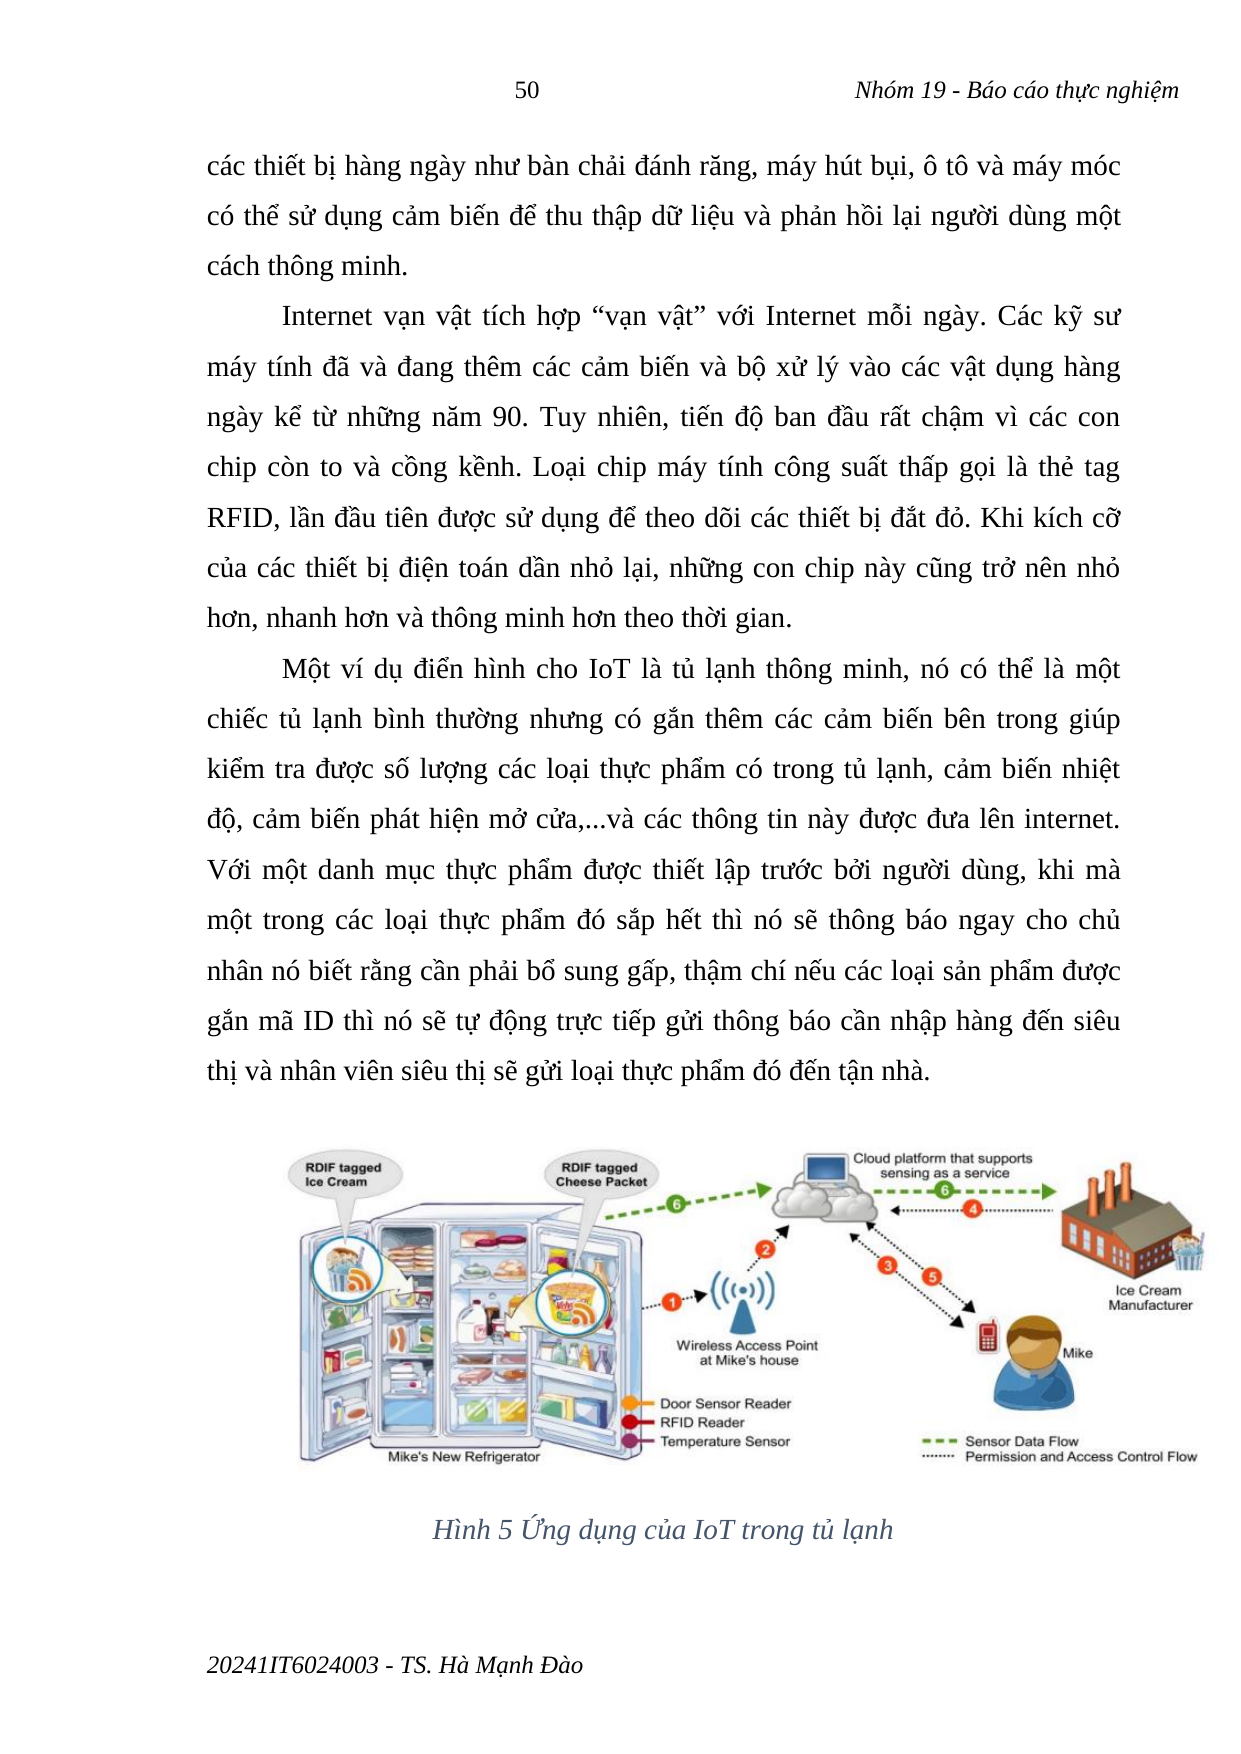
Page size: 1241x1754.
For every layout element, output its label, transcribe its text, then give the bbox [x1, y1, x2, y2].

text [207, 148, 1122, 282]
text Hình 5 Ứng dụng của IoT trong tủ lạnh [207, 1512, 1122, 1545]
picture [281, 1103, 1221, 1498]
text Một ví dụ điển hình cho IoT là tủ lạnh thông minh, nó có thể là một chiếc tủ lạnh bình thường nhưng có gắn thêm các cảm biến bên trong giúp kiểm tra được số lượng các loại thực phẩm có trong tủ lạnh, cảm biến nhiệt độ, cảm biến phát hiện mở cửa,...và các thông tin này được đưa lên internet. Với một danh mục thực phẩm được thiết lập trước bởi người dùng, khi mà một trong các loại thực phẩm đó sắp hết thì nó sẽ thông báo ngay cho chủ nhân nó biết rằng cần phải bổ sung gấp, thậm chí nếu các loại sản phẩm được gắn mã ID thì nó sẽ tự động trực tiếp gửi thông báo cần nhập hàng đến siêu thị và nhân viên siêu thị sẽ gửi loại thực phẩm đó đến tận nhà. [207, 651, 1122, 1087]
text Internet vạn vật tích hợp “vạn vật” với Internet mỗi ngày. Các kỹ sư máy tính đã và đang thêm các cảm biến và bộ xử lý vào các vật dụng hàng ngày kể từ những năm 90. Tuy nhiên, tiến độ ban đầu rất chậm vì các con chip còn to và cồng kềnh. Loại chip máy tính công suất thấp gọi là thẻ tag RFID, lần đầu tiên được sử dụng để theo dõi các thiết bị đắt đỏ. Khi kích cỡ của các thiết bị điện toán dần nhỏ lại, những con chip này cũng trở nên nhỏ hơn, nhanh hơn và thông minh hơn theo thời gian. [207, 298, 1122, 634]
